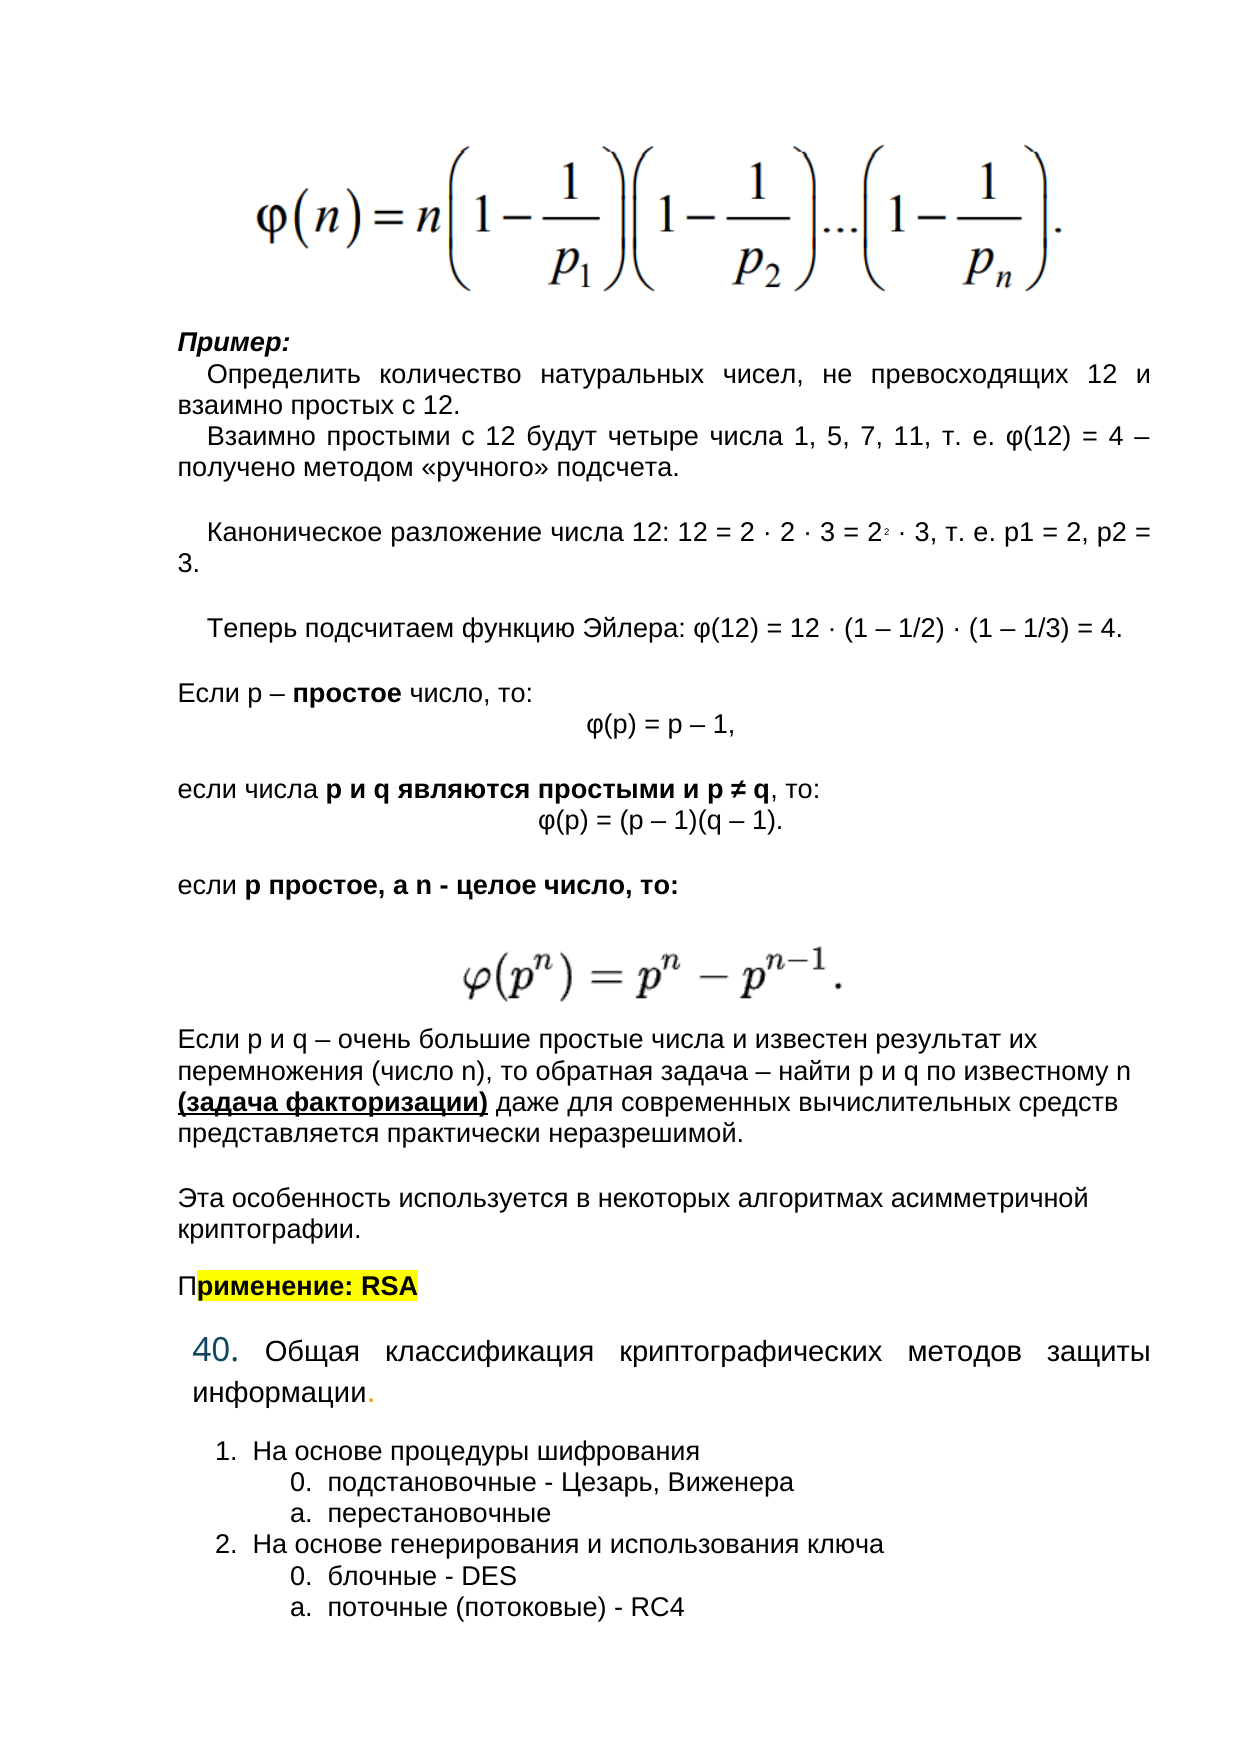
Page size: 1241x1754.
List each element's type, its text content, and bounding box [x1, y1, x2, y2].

text Каноническое разложение числа 12: 12 = 2 · 2 · 3 = 22 · 3, т. е. p1 = 2, p2 = 3. [177, 516, 1152, 579]
text Взаимно простыми с 12 будут четыре числа 1, 5, 7, 11, т. е. φ(12) = 4 – получено методом «ручного» подсчета. [177, 420, 1152, 483]
text Определить количество натуральных чисел, не превосходящих 12 и взаимно простых с 12. [177, 358, 1152, 420]
list блочные - DES [290, 1559, 1152, 1591]
text если p простое, а n - целое число, то: [177, 869, 1152, 900]
text если числа p и q являются простыми и p ≠ q, то: [177, 773, 1152, 804]
list На основе процедуры шифрования [215, 1434, 1152, 1466]
list перестановочные [290, 1497, 1152, 1528]
text φ(p) = (p – 1)(q – 1). [177, 804, 1152, 836]
text φ(p) = p – 1, [177, 708, 1152, 739]
picture [218, 118, 1110, 327]
text Пример: [177, 326, 1152, 358]
picture [440, 933, 889, 1024]
list подстановочные - Цезарь, Виженера [290, 1466, 1152, 1497]
list На основе генерирования и использования ключа [215, 1528, 1152, 1559]
list поточные (потоковые) - RC4 [290, 1591, 1152, 1622]
text Если p – простое число, то: [177, 677, 1152, 708]
subtitle 40. Общая классификация криптографических методов защиты информации. [192, 1326, 1152, 1409]
text Применение: RSA [177, 1269, 1152, 1301]
text Теперь подсчитаем функцию Эйлера: φ(12) = 12 · (1 – 1/2) · (1 – 1/3) = 4. [177, 612, 1152, 643]
text Эта особенность используется в некоторых алгоритмах асимметричной криптографии. [177, 1182, 1152, 1244]
text Если p и q – очень большие простые числа и известен результат их перемножения (число n), то обратная задача – найти p и q по известному n (задача факторизации) даже для современных вычислительных средств представляется практически неразрешимой. [177, 1023, 1152, 1148]
